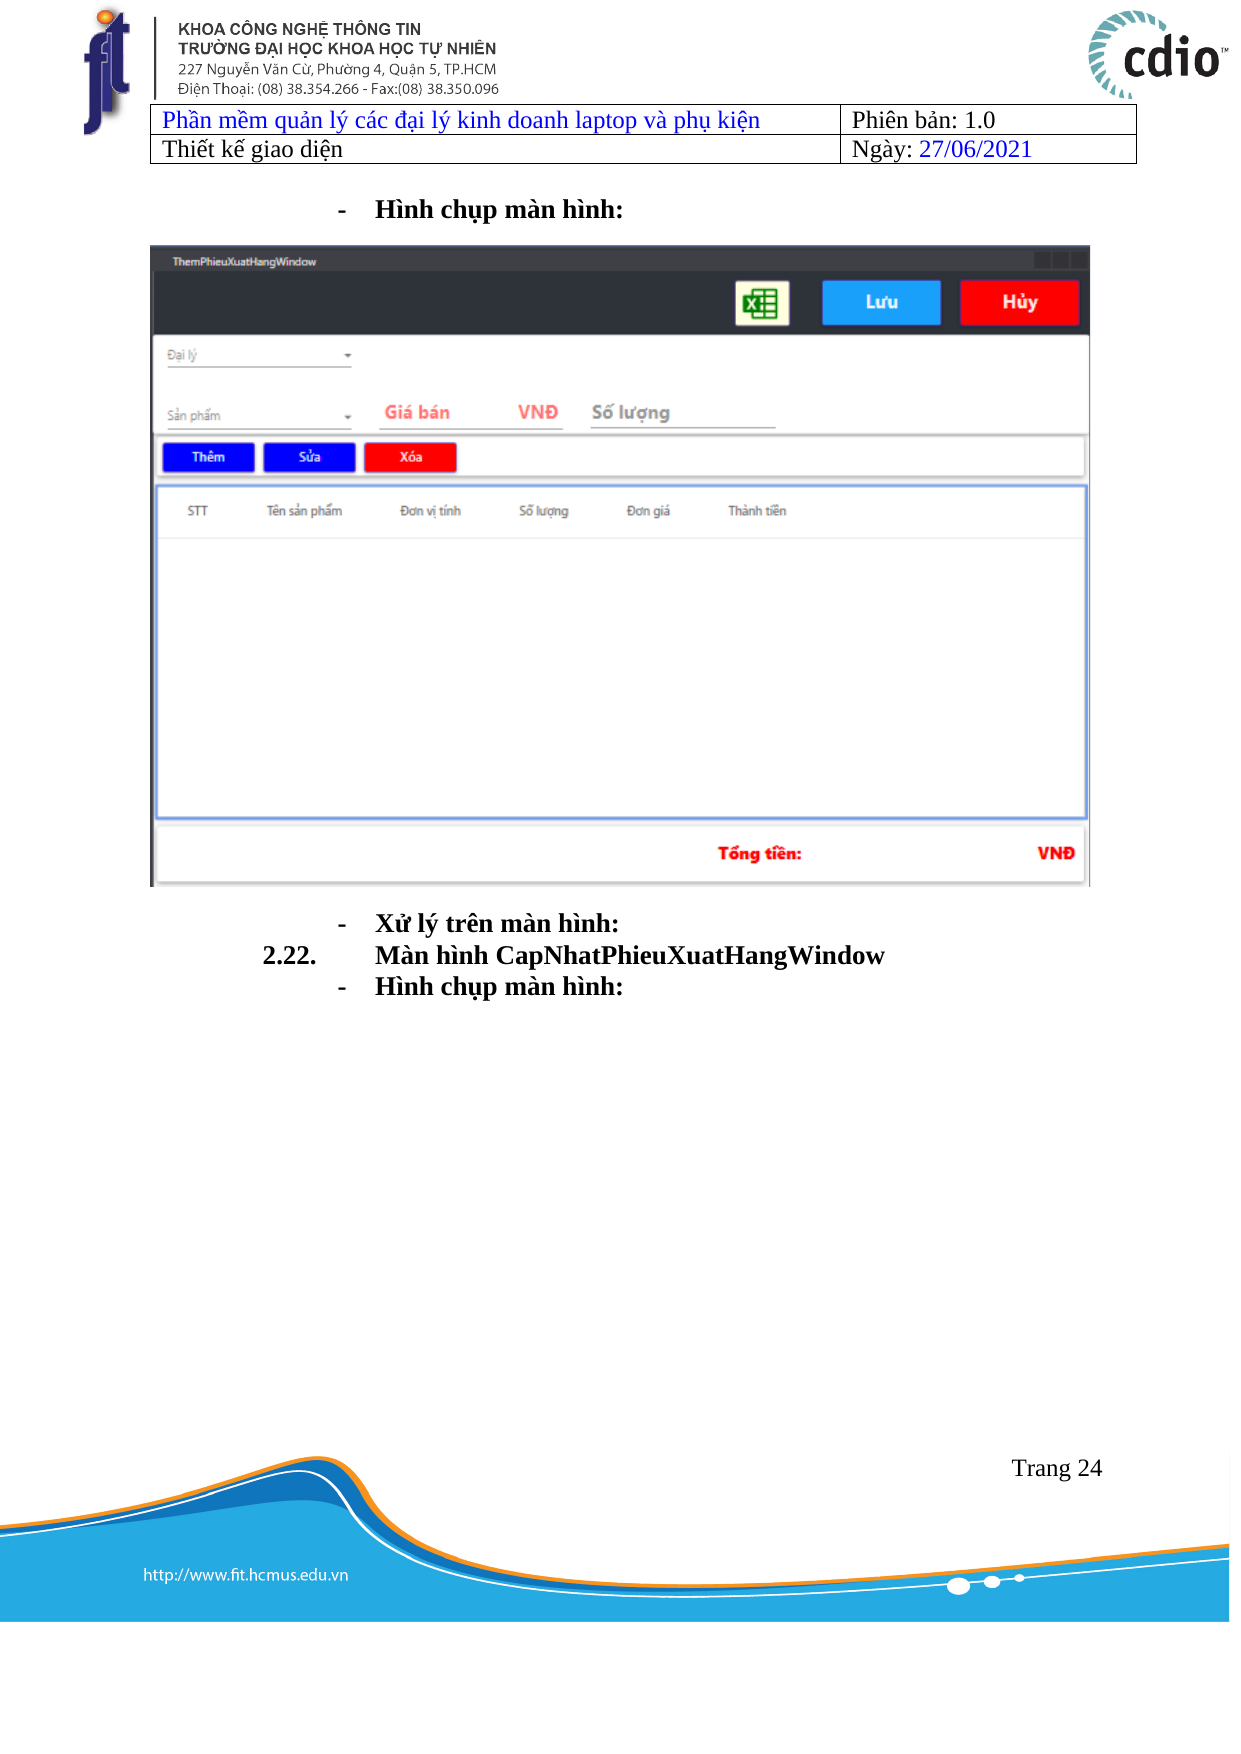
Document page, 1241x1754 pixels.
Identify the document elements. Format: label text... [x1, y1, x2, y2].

list Hình chụp màn hình: [337, 193, 1090, 224]
list Hình chụp màn hình: [337, 970, 1090, 1001]
list Màn hình CapNhatPhieuXuatHangWindow [262, 939, 1090, 970]
picture [841, 135, 1136, 159]
picture [150, 245, 1091, 887]
picture [841, 105, 1136, 134]
picture [151, 105, 840, 134]
picture [0, 1453, 1241, 1622]
picture [151, 135, 840, 159]
list Xử lý trên màn hình: [337, 908, 1090, 939]
picture [61, 0, 1240, 159]
